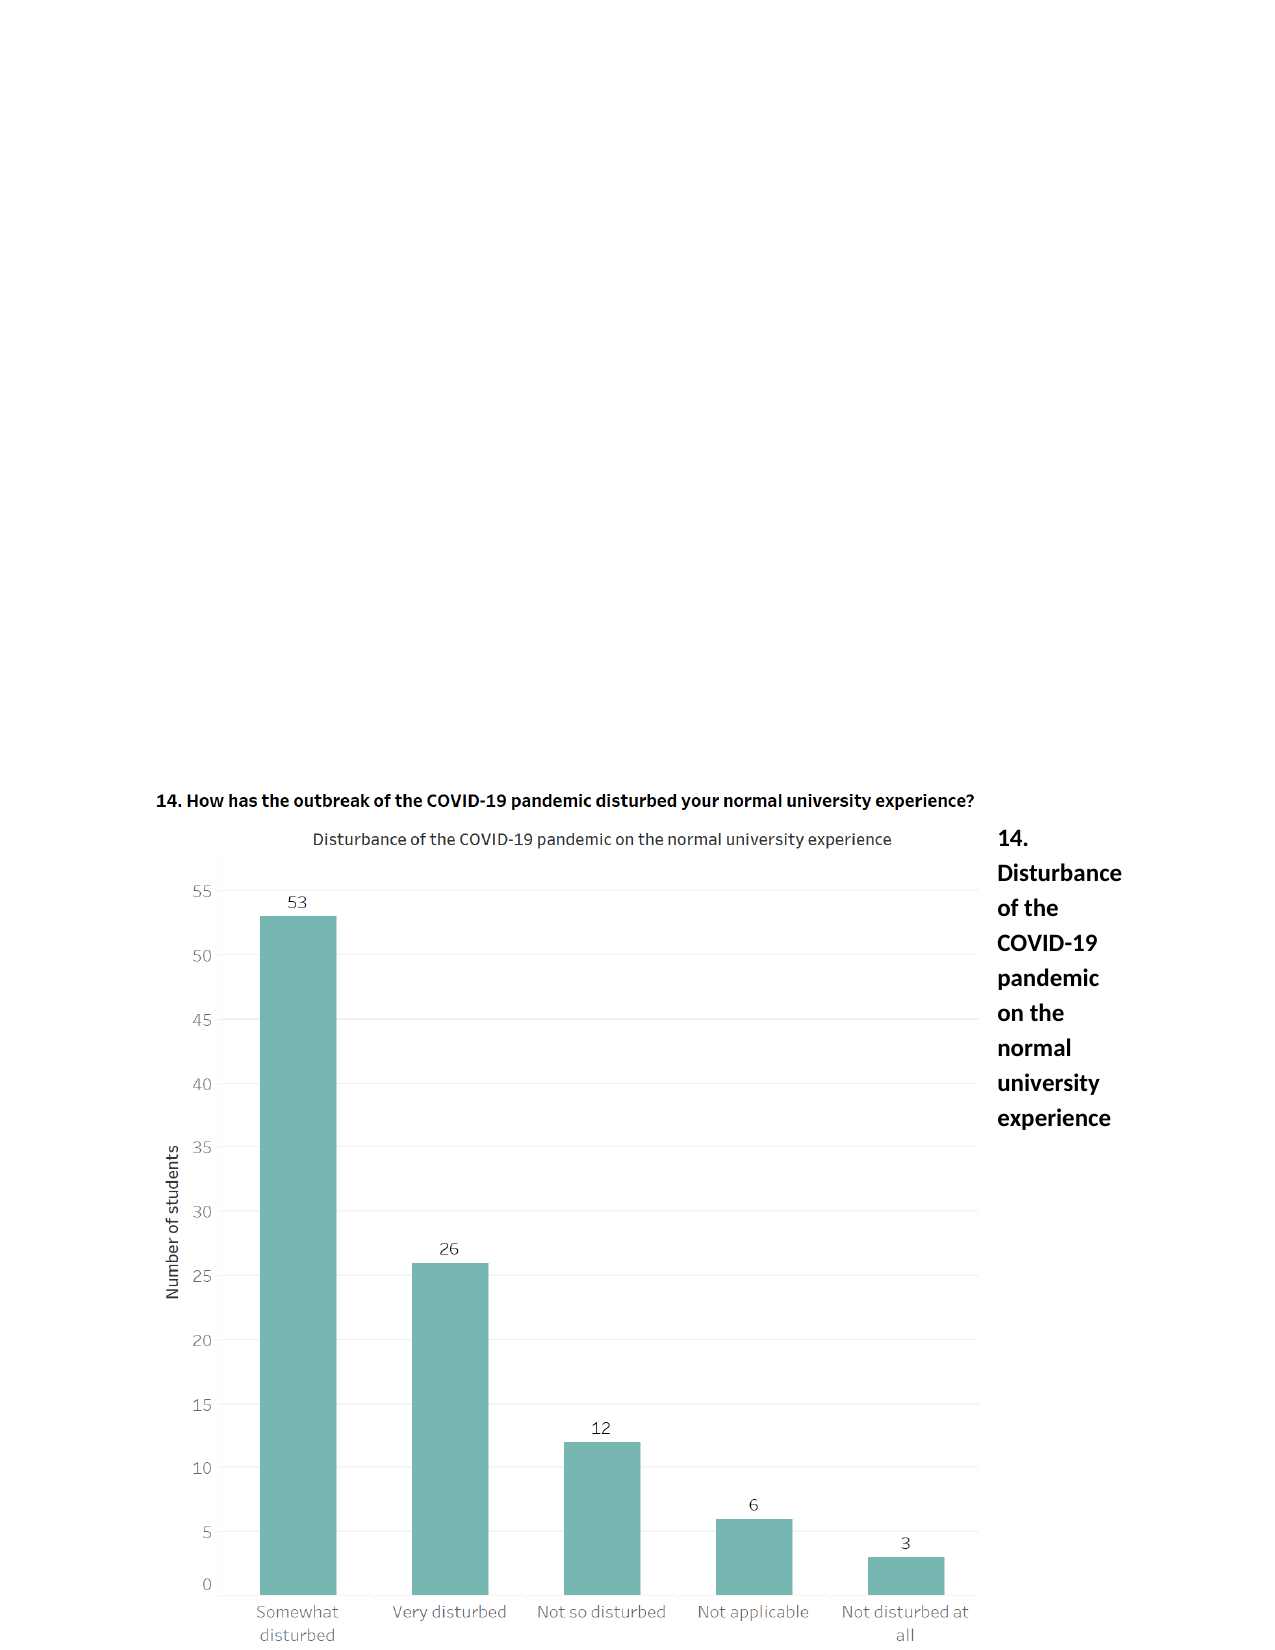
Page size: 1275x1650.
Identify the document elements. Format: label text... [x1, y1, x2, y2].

picture [150, 780, 978, 1646]
text 14. Disturbance of the COVID-19 pandemic on the normal university experience [978, 822, 1125, 1132]
